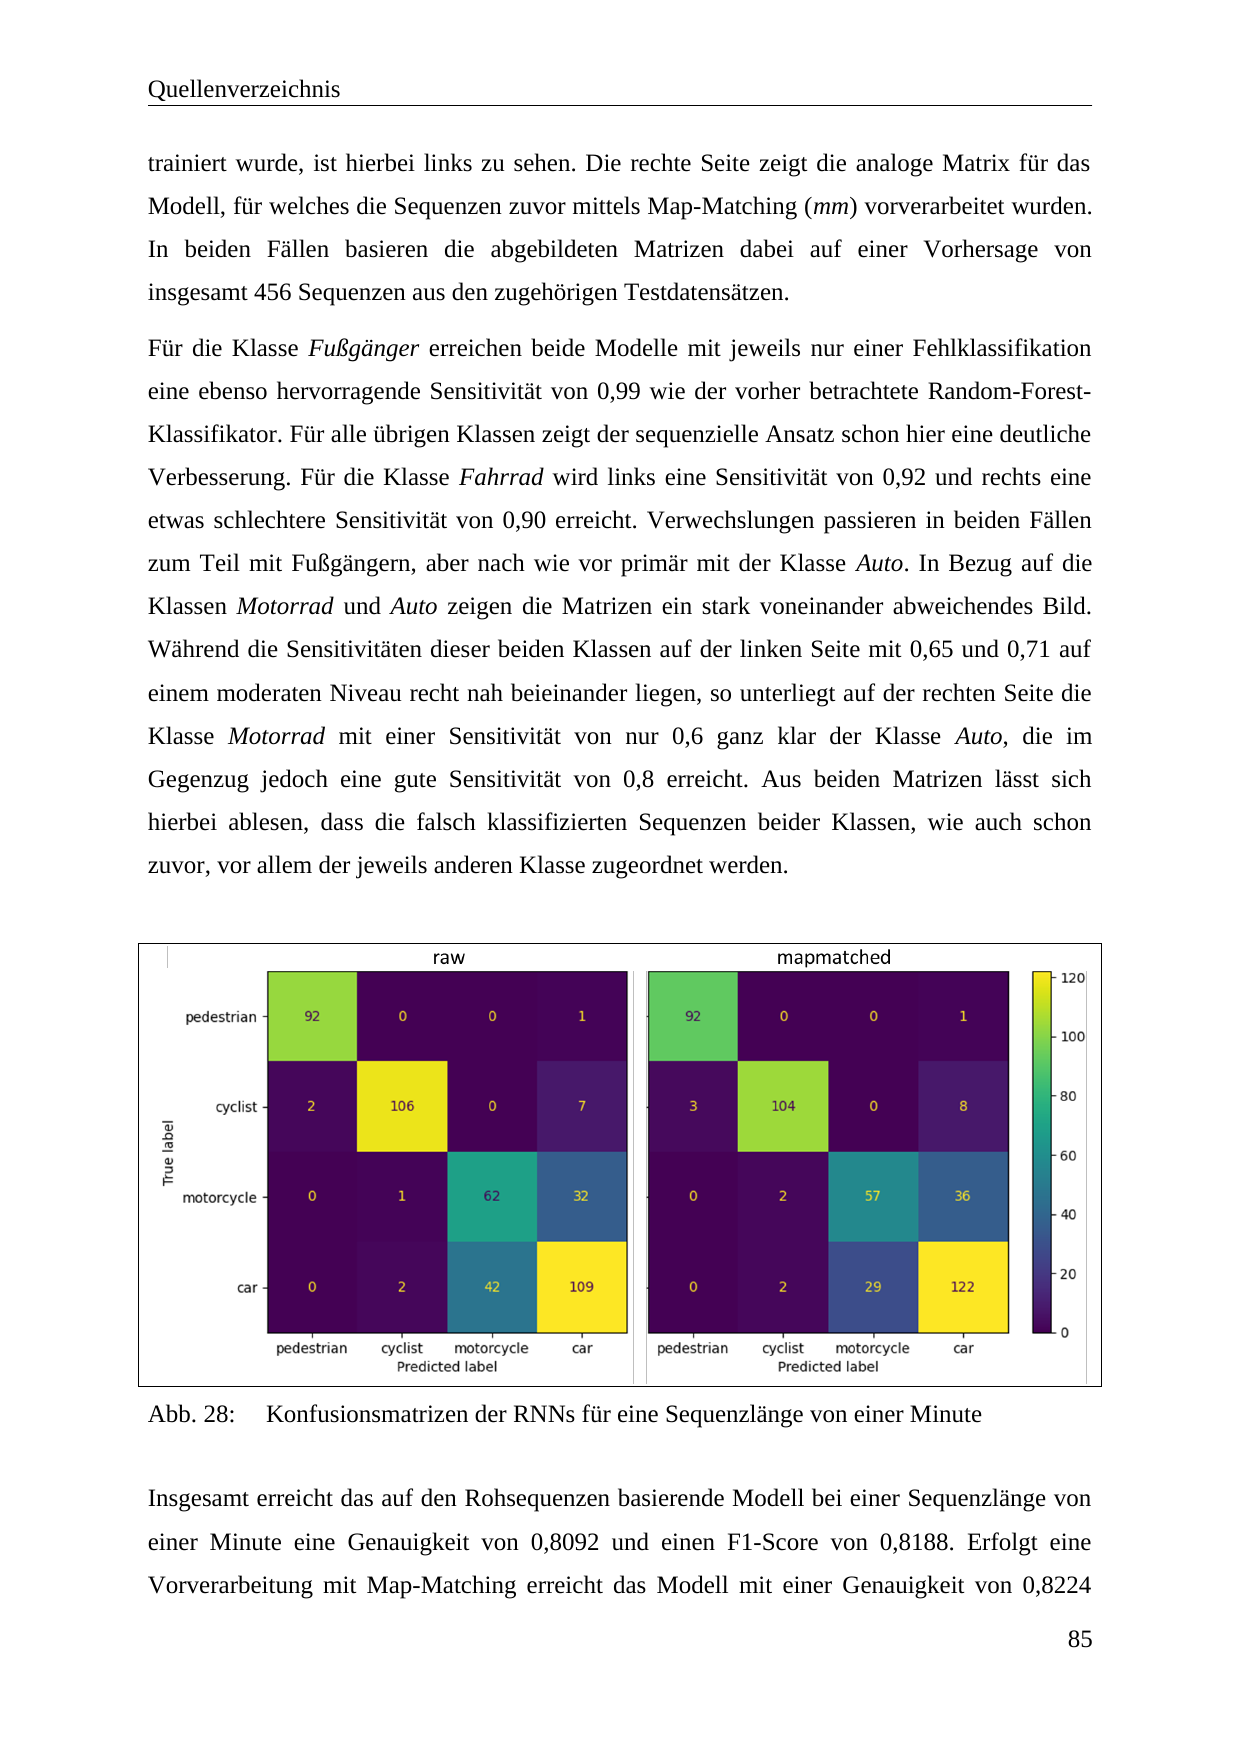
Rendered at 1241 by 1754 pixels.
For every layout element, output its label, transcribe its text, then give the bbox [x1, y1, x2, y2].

picture [153, 946, 1087, 1384]
text Für die Klasse Fußgänger erreichen beide Modelle mit jeweils nur einer Fehlklassifikation eine ebenso hervorragende Sensitivität von 0,99 wie der vorher betrachtete Random-Forest-Klassifikator. Für alle übrigen Klassen zeigt der sequenzielle Ansatz schon hier eine deutliche Verbesserung. Für die Klasse Fahrrad wird links eine Sensitivität von 0,92 und rechts eine etwas schlechtere Sensitivität von 0,90 erreicht. Verwechslungen passieren in beiden Fällen zum Teil mit Fußgängern, aber nach wie vor primär mit der Klasse Auto. In Bezug auf die Klassen Motorrad und Auto zeigen die Matrizen ein stark voneinander abweichendes Bild. Während die Sensitivitäten dieser beiden Klassen auf der linken Seite mit 0,65 und 0,71 auf einem moderaten Niveau recht nah beieinander liegen, so unterliegt auf der rechten Seite die Klasse Motorrad mit einer Sensitivität von nur 0,6 ganz klar der Klasse Auto, die im Gegenzug jedoch eine gute Sensitivität von 0,8 erreicht. Aus beiden Matrizen lässt sich hierbei ablesen, dass die falsch klassifizierten Sequenzen beider Klassen, wie auch schon zuvor, vor allem der jeweils anderen Klasse zugeordnet werden. [148, 333, 1092, 879]
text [148, 1483, 1092, 1598]
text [148, 148, 1092, 306]
